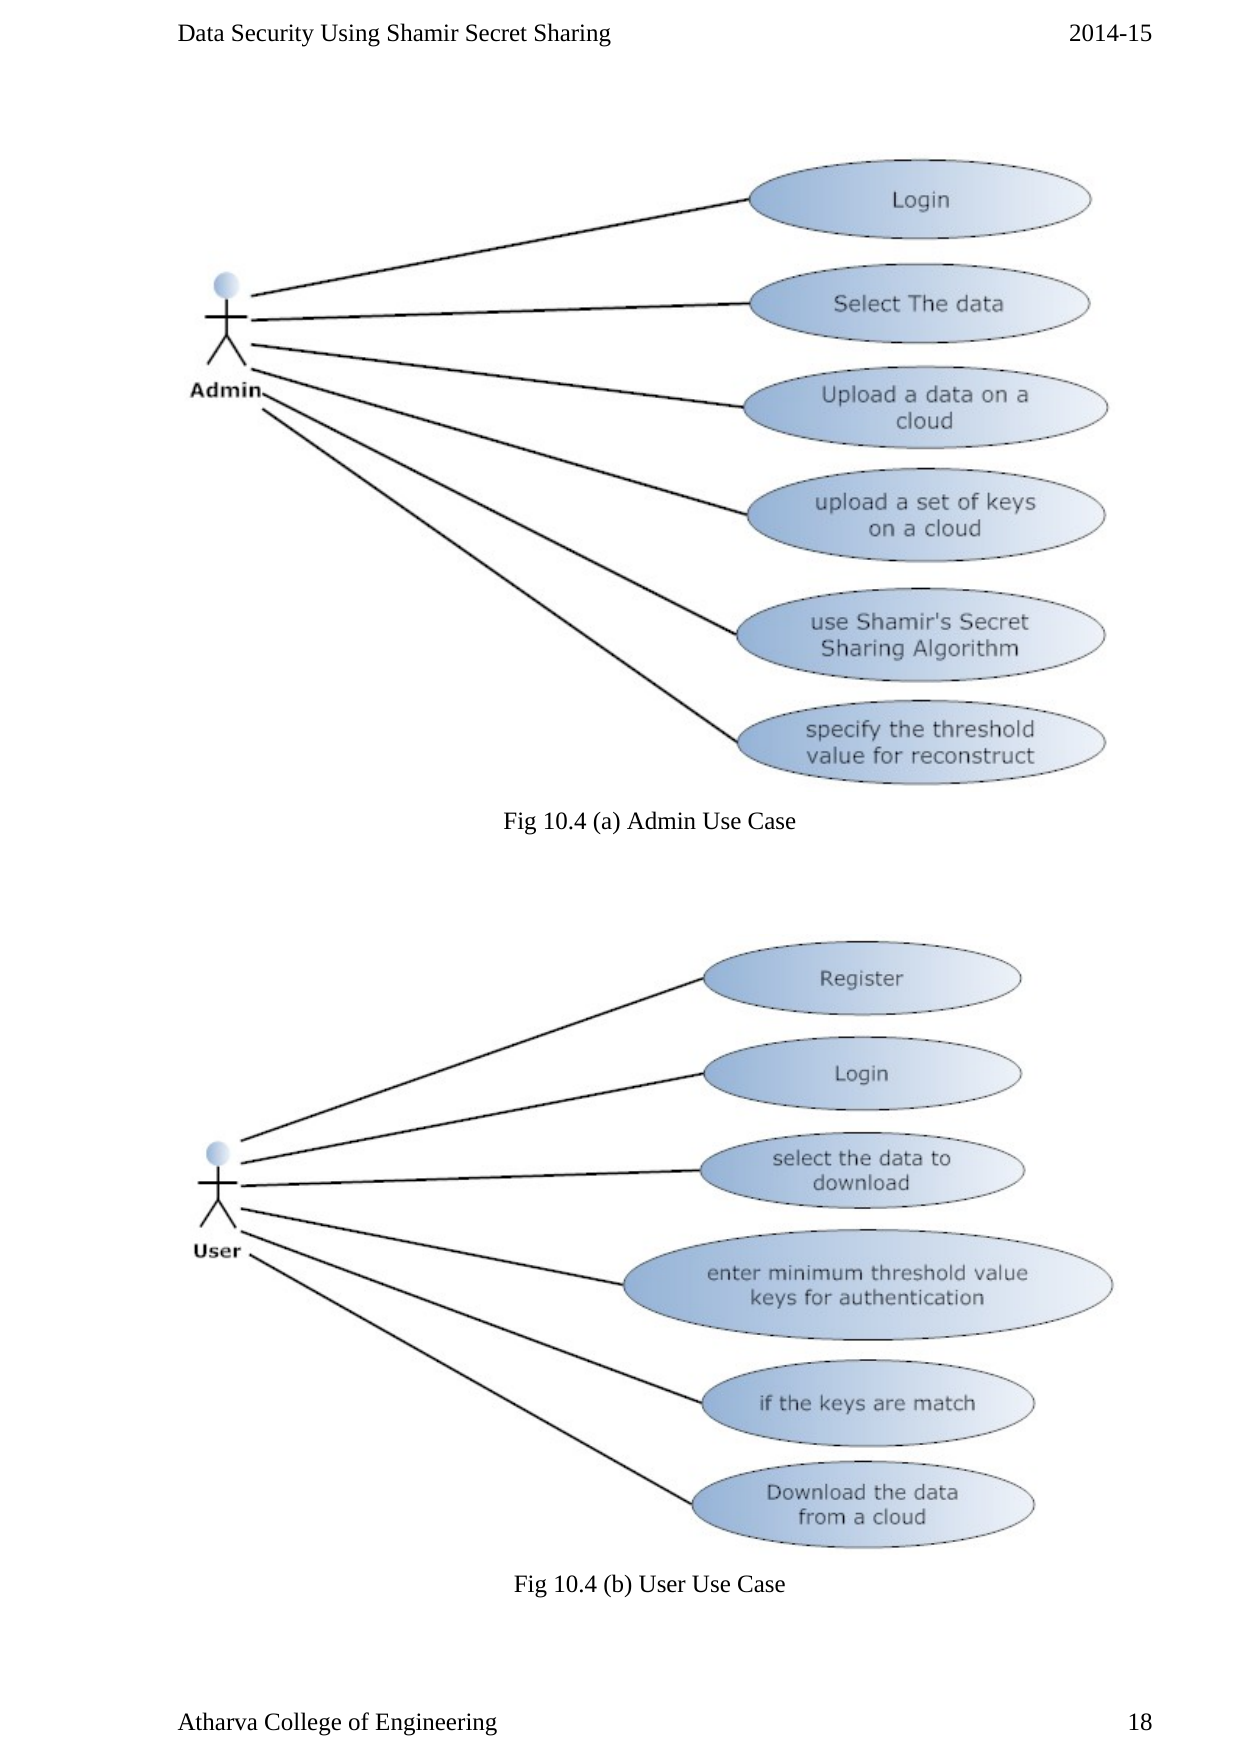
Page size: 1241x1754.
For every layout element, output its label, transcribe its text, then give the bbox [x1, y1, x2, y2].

picture [179, 934, 1120, 1555]
picture [183, 152, 1116, 792]
